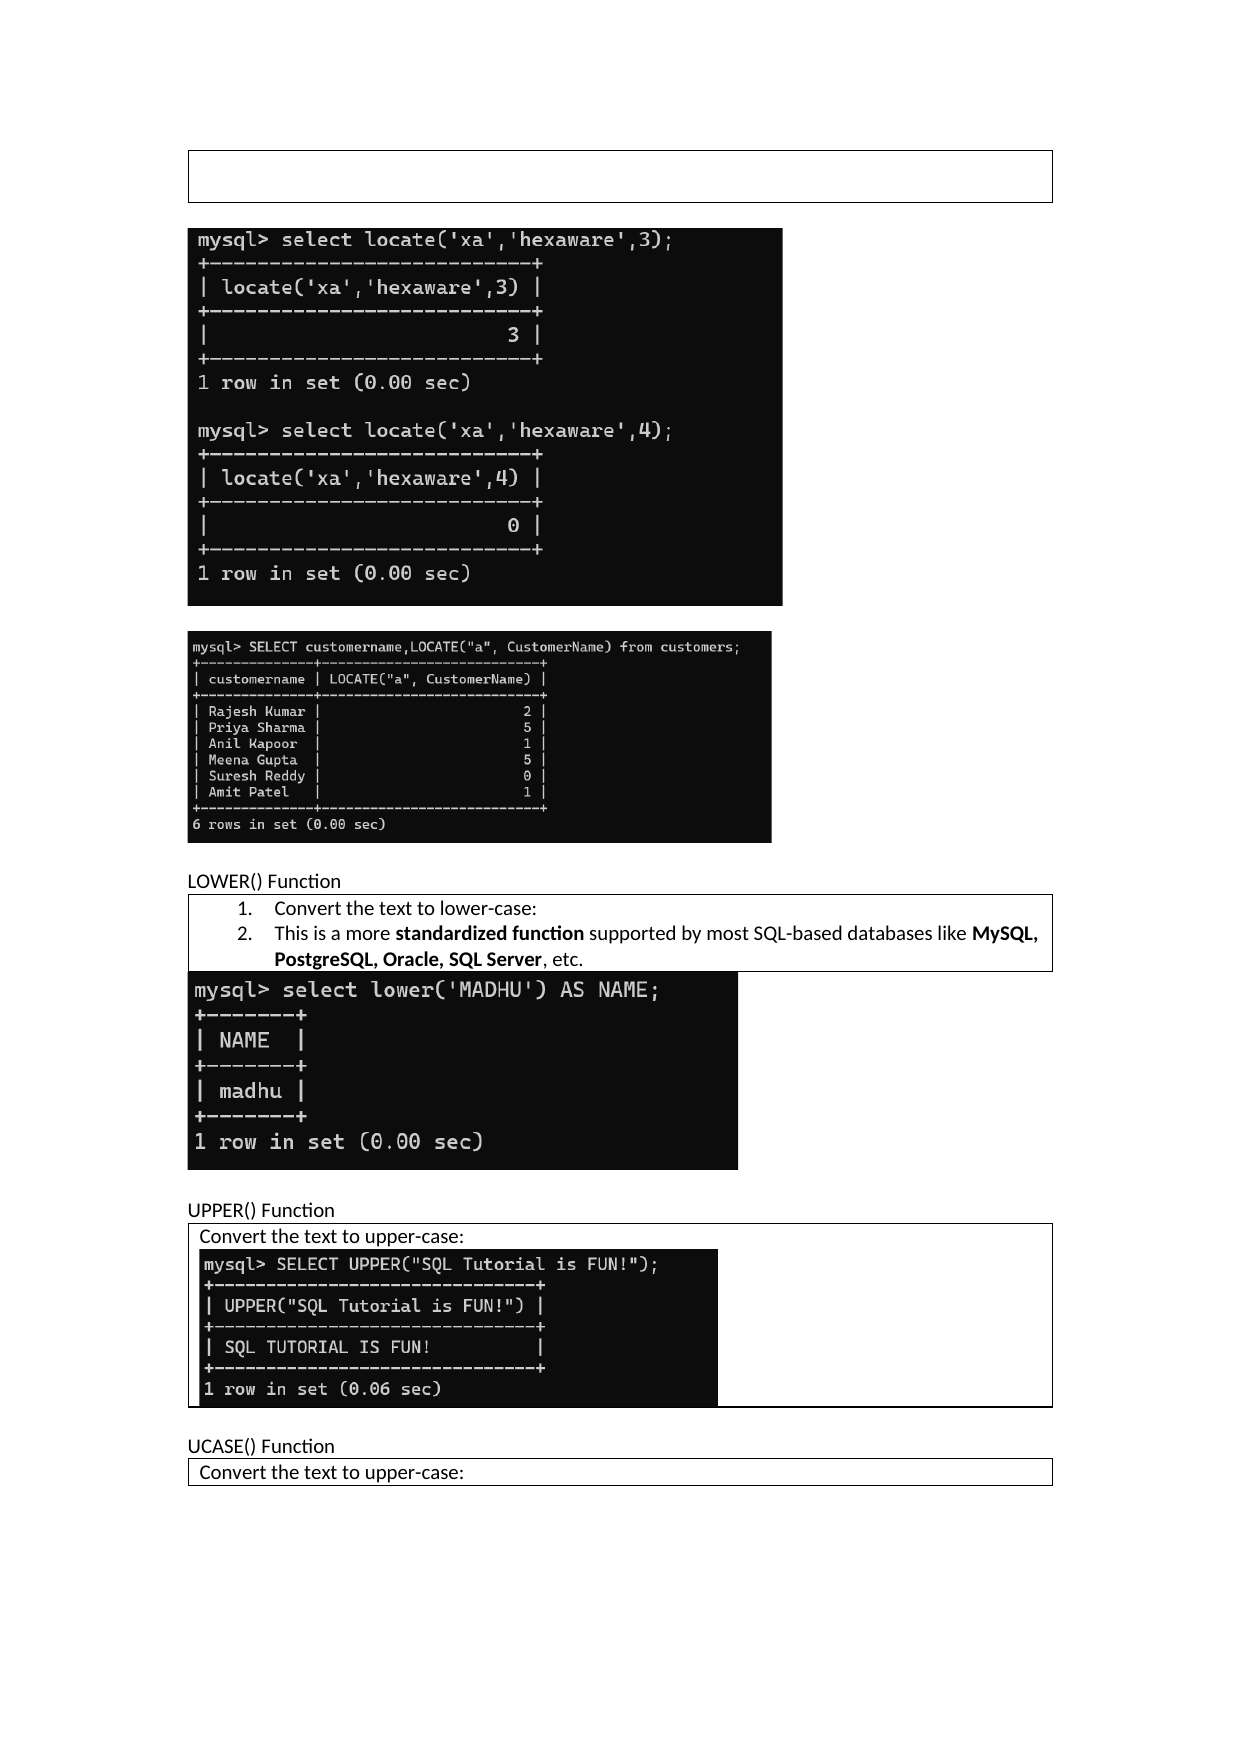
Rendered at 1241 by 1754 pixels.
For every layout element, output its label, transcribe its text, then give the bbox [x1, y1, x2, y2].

picture [187, 228, 783, 606]
picture [187, 972, 739, 1170]
table_header Convert the text to upper-case: [189, 1224, 1052, 1406]
picture [187, 631, 772, 843]
table_header Convert the text to upper-case: [189, 1459, 1052, 1485]
table_header Convert the text to lower-case: This is a more standardized function supported by most SQL-based databases like MySQL, PostgreSQL, Oracle, SQL Server, etc. [189, 895, 1052, 971]
text LOWER() Function [187, 868, 1053, 894]
text UPPER() Function [187, 1197, 1053, 1223]
picture [199, 1249, 718, 1407]
text UCASE() Function [187, 1433, 1053, 1458]
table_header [189, 151, 1052, 202]
